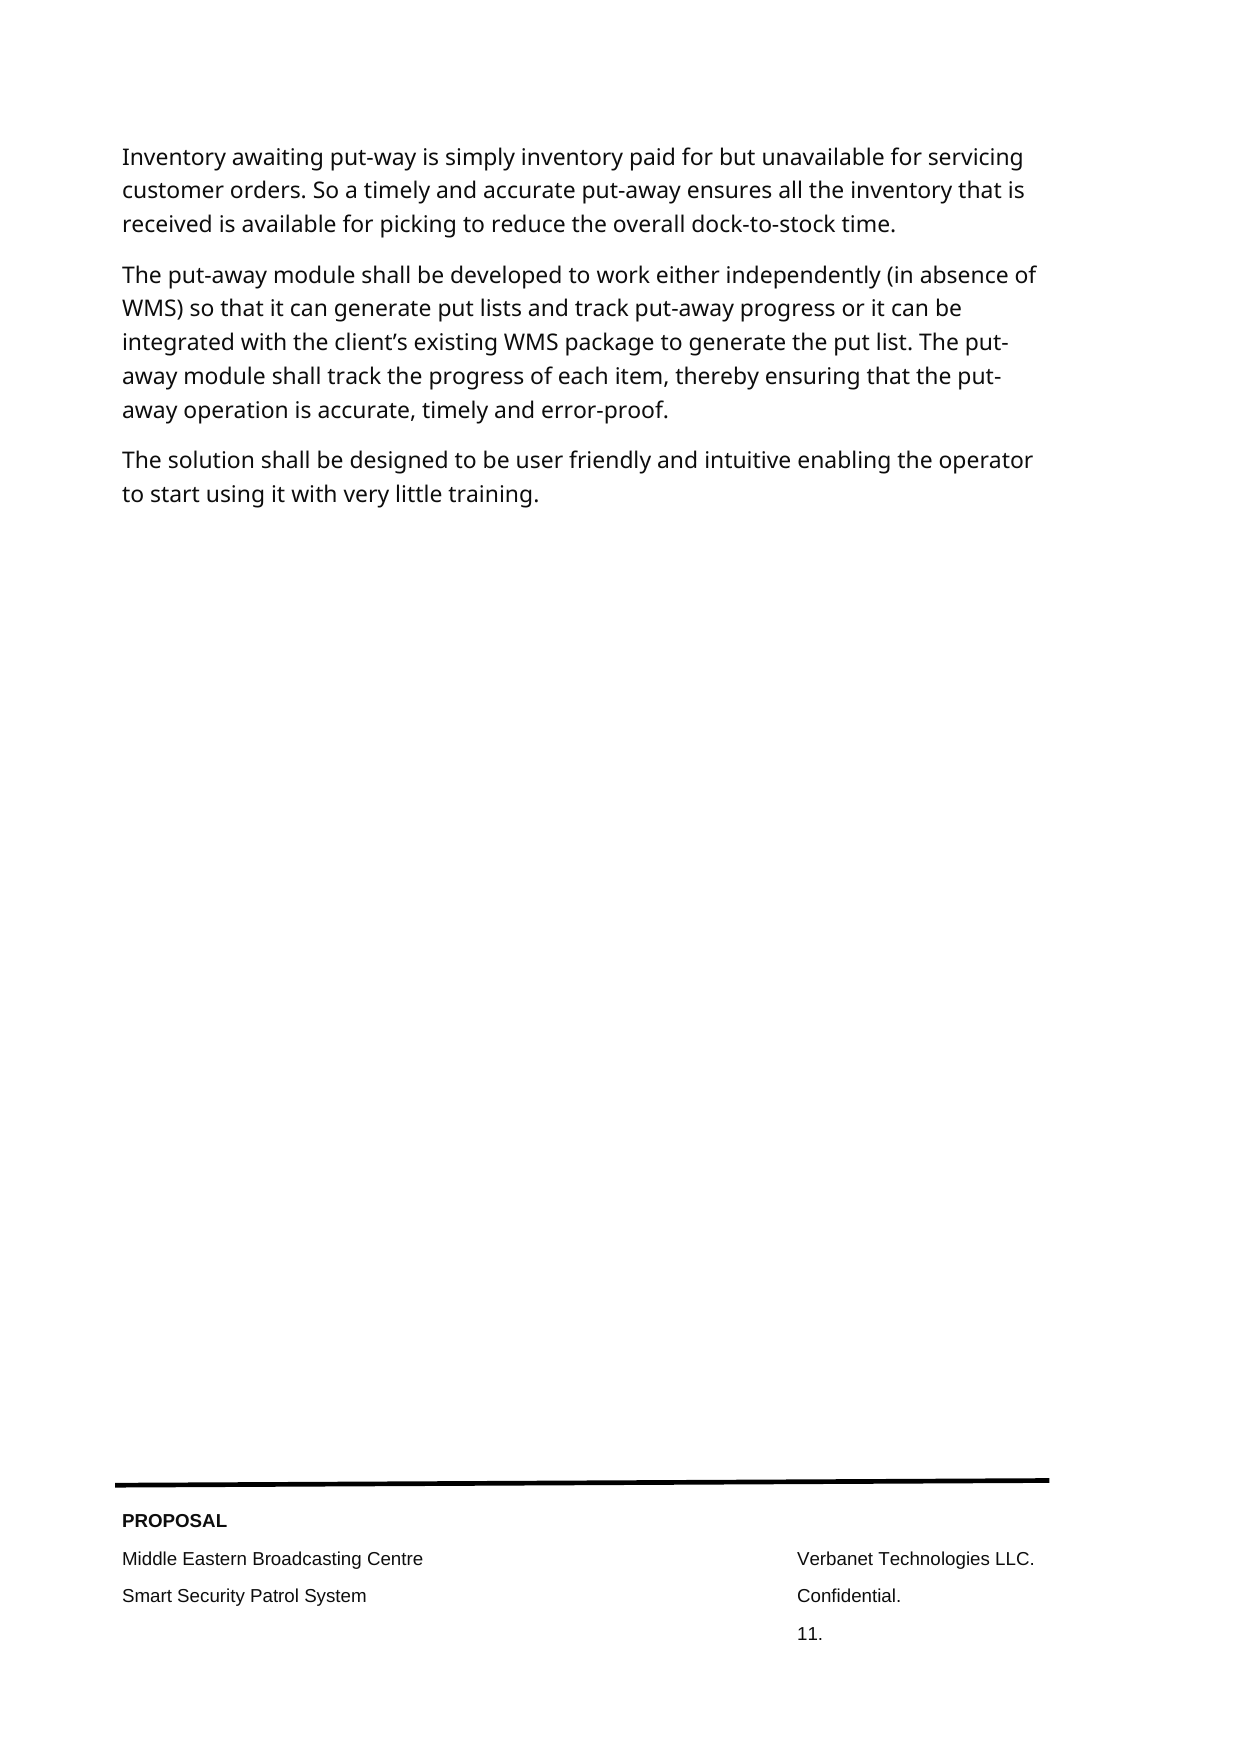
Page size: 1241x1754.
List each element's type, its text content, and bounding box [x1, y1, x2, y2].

text The put-away module shall be developed to work either independently (in absence of WMS) so that it can generate put lists and track put-away progress or it can be integrated with the client’s existing WMS package to generate the put list. The put-away module shall track the progress of each item, thereby ensuring that the put-away operation is accurate, timely and error-proof. [122, 258, 1053, 425]
text The solution shall be designed to be user friendly and intuitive enabling the operator to start using it with very little training. [122, 444, 1053, 509]
text Inventory awaiting put-way is simply inventory paid for but unavailable for servicing customer orders. So a timely and accurate put-away ensures all the inventory that is received is available for picking to reduce the overall dock-to-stock time. [122, 141, 1053, 239]
